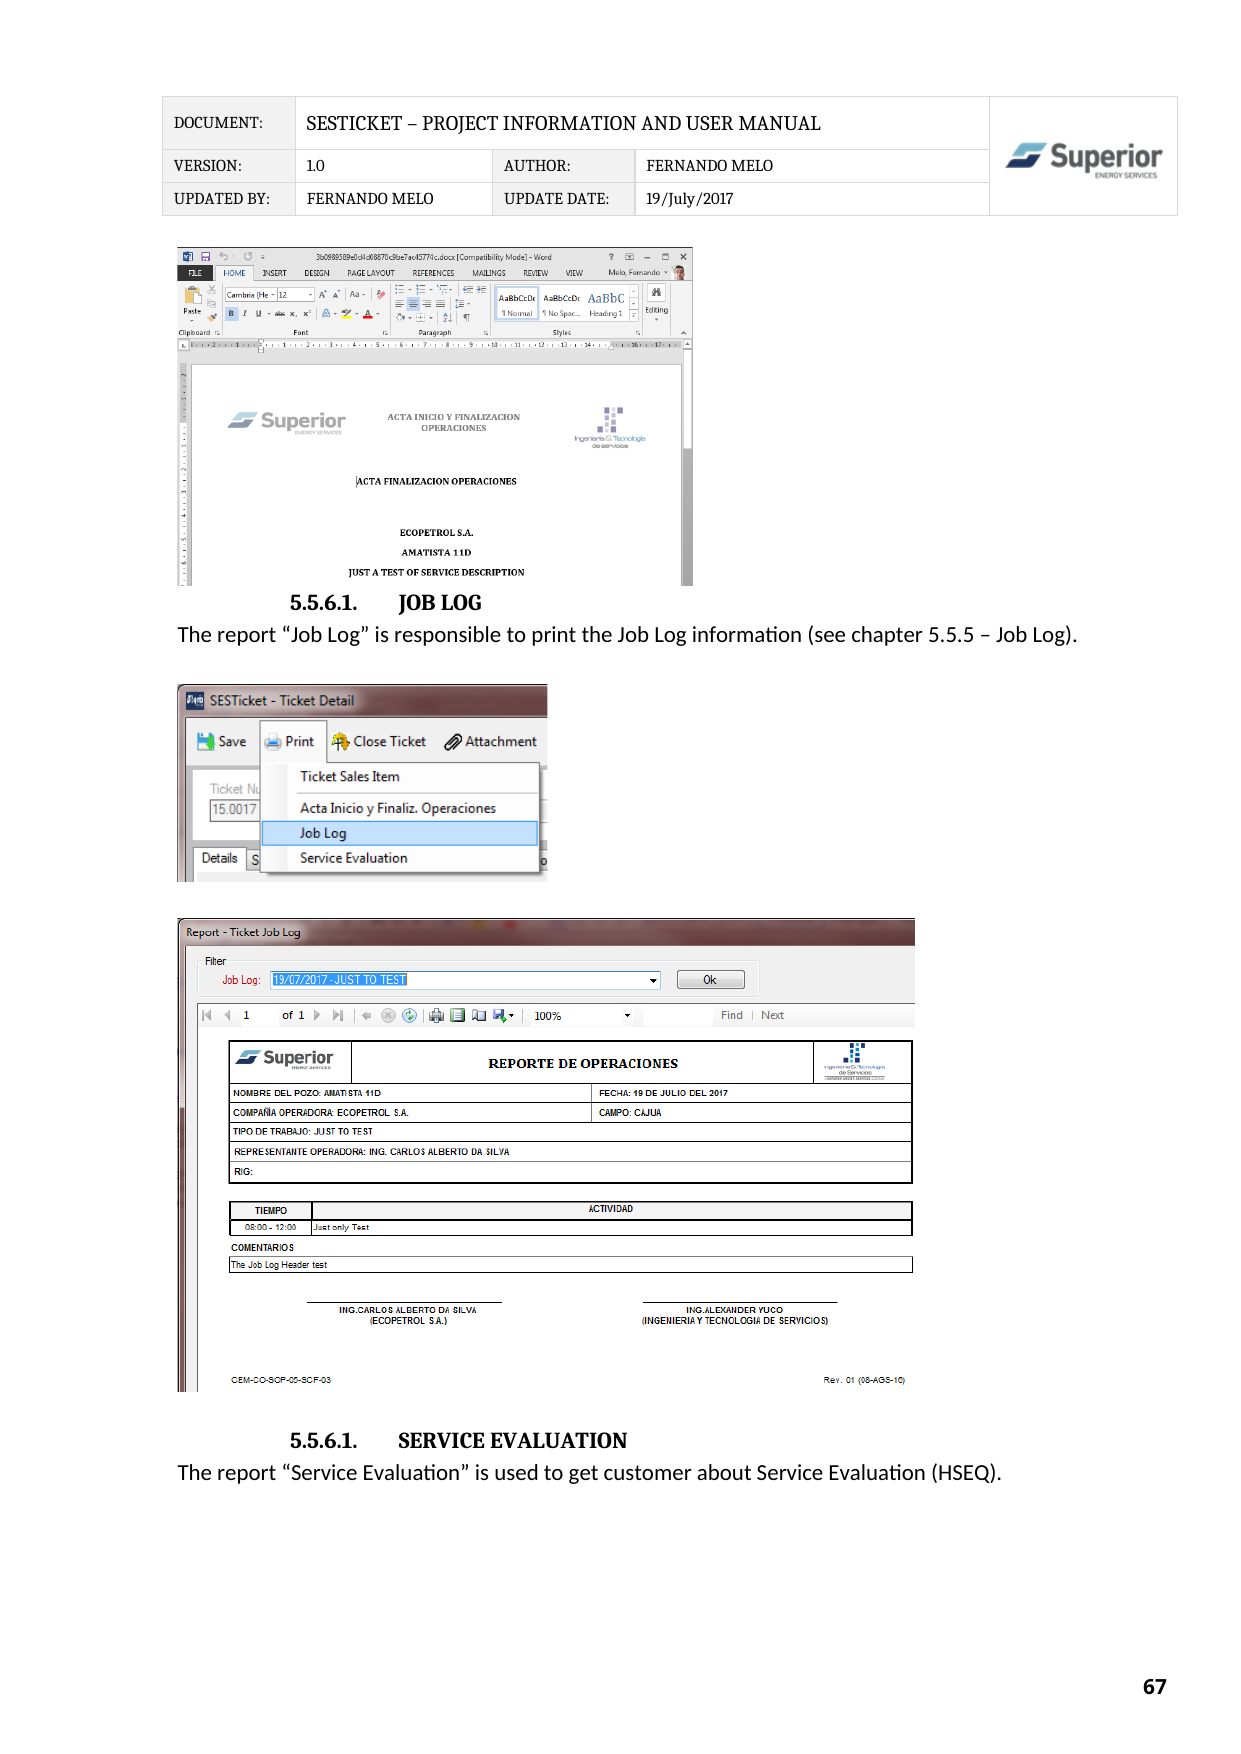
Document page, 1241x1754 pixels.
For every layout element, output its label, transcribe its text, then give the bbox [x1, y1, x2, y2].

text The report “Service Evaluation” is used to get customer about Service Evaluation (HSEQ). [177, 1458, 1167, 1486]
subtitle JOB LOG [290, 590, 1167, 616]
subtitle SERVICE EVALUATION [290, 1428, 1167, 1454]
text The report “Job Log” is responsible to print the Job Log information (see chapter 5.5.5 – Job Log). [177, 620, 1167, 648]
picture [1000, 125, 1178, 188]
picture [177, 247, 693, 586]
picture [177, 918, 915, 1392]
picture [177, 684, 548, 882]
